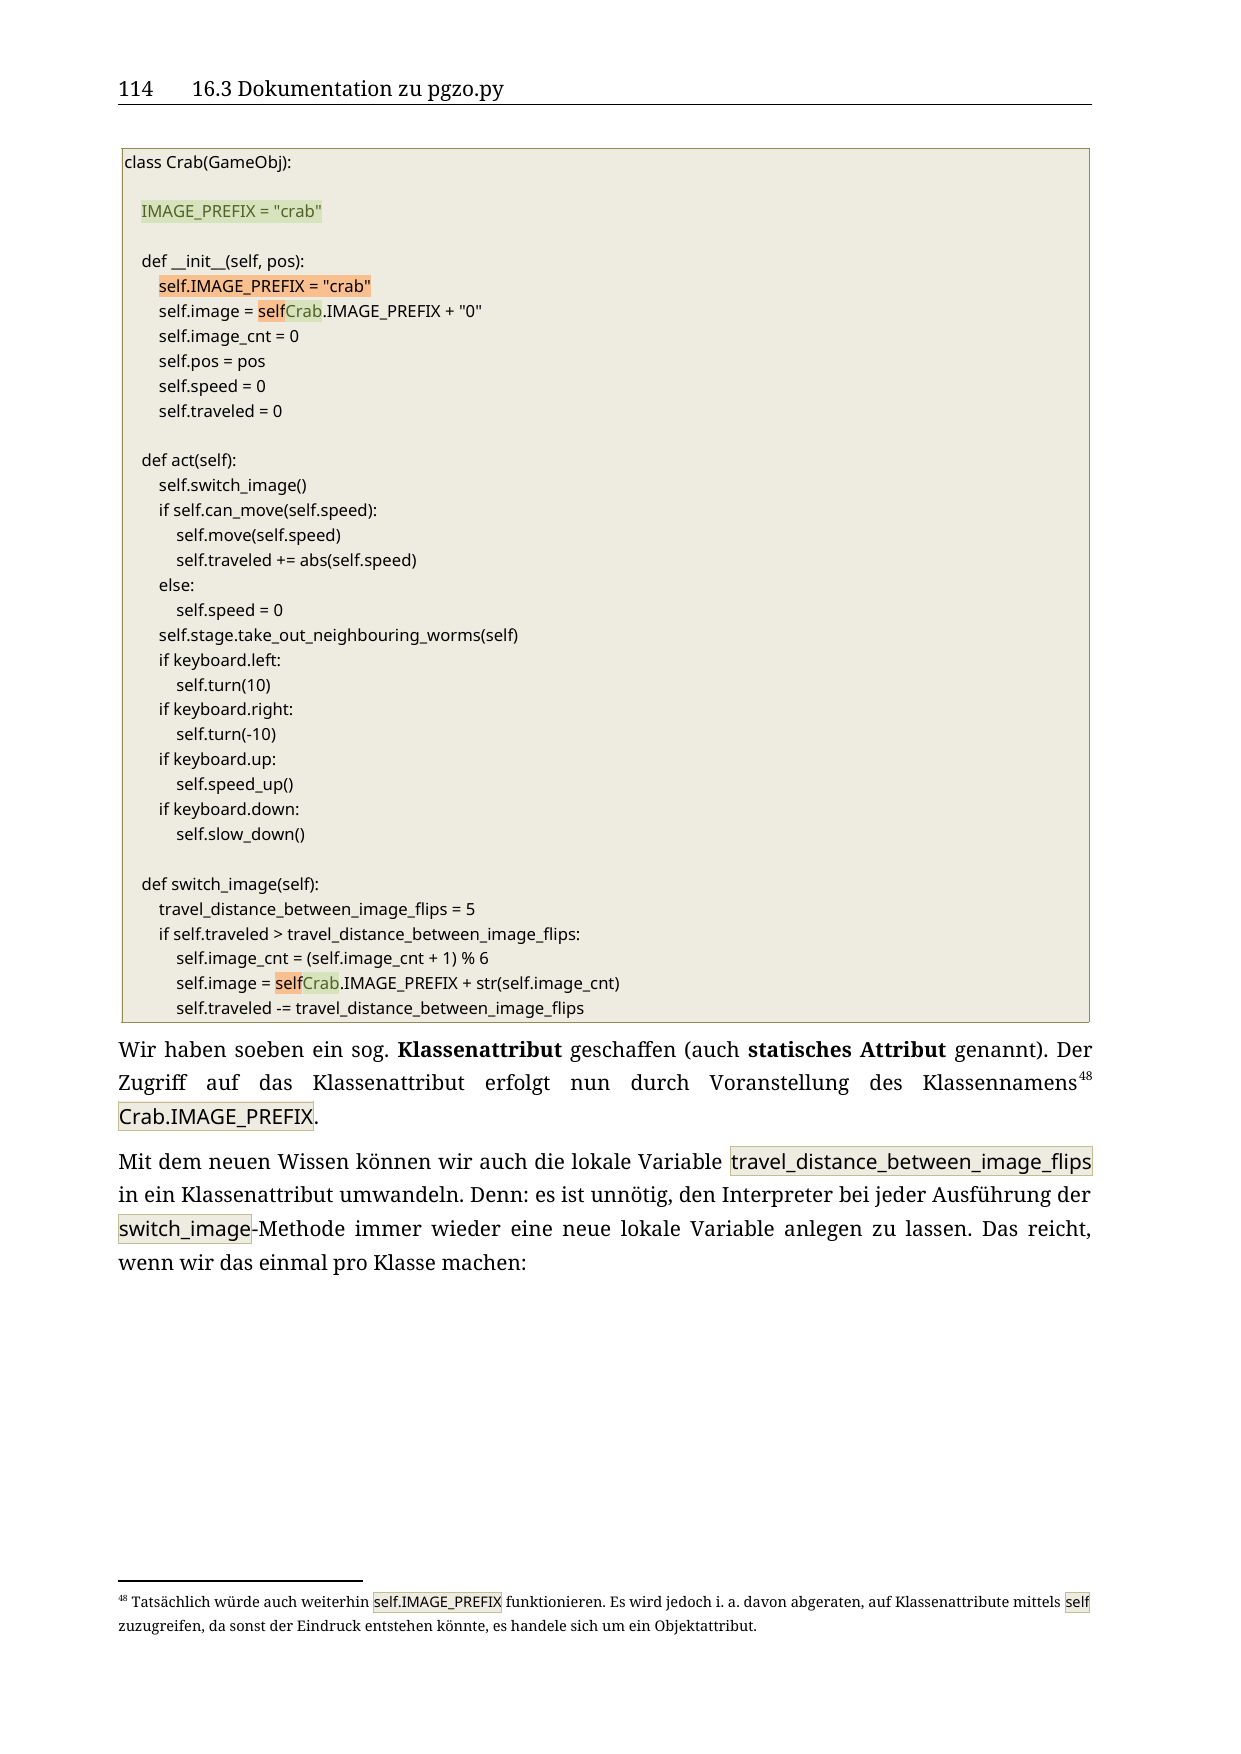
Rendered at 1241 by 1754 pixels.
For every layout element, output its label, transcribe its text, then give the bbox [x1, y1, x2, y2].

text if keyboard.left: [123, 646, 1089, 671]
text if self.can_move(self.speed): [123, 496, 1089, 521]
text Wir haben soeben ein sog. Klassenattribut geschaffen (auch statisches Attribut genannt). Der Zugriff auf das Klassenattribut erfolgt nun durch Voranstellung des Klassennamens Crab.IMAGE_PREFIX. [118, 1035, 1092, 1131]
text travel_distance_between_image_flips = 5 [123, 894, 1089, 919]
text self.move(self.speed) [123, 521, 1089, 546]
text self.traveled -= travel_distance_between_image_flips [123, 994, 1089, 1022]
text if keyboard.up: [123, 745, 1089, 770]
text def act(self): [123, 446, 1089, 471]
text self.slow_down() [123, 820, 1089, 845]
text self.traveled += abs(self.speed) [123, 546, 1089, 571]
text self.image_cnt = (self.image_cnt + 1) % 6 [123, 944, 1089, 969]
text if keyboard.down: [123, 795, 1089, 820]
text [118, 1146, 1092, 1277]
text IMAGE_PREFIX = "crab" [123, 197, 1089, 222]
text self.image = selfCrab.IMAGE_PREFIX + "0" [123, 297, 1089, 322]
text if self.traveled > travel_distance_between_image_flips: [123, 919, 1089, 944]
text class Crab(GameObj): [123, 149, 1089, 173]
text def __init__(self, pos): [123, 247, 1089, 272]
text self.stage.take_out_neighbouring_worms(self) [123, 621, 1089, 646]
text self.speed = 0 [123, 372, 1089, 397]
text self.turn(10) [123, 671, 1089, 695]
text def switch_image(self): [123, 870, 1089, 894]
text self.image_cnt = 0 [123, 322, 1089, 347]
text if keyboard.right: [123, 695, 1089, 720]
text self.speed_up() [123, 770, 1089, 795]
text else: [123, 571, 1089, 596]
text self.turn(-10) [123, 720, 1089, 745]
text self.image = selfCrab.IMAGE_PREFIX + str(self.image_cnt) [123, 969, 1089, 994]
text self.pos = pos [123, 347, 1089, 372]
text self.speed = 0 [123, 596, 1089, 621]
text self.traveled = 0 [123, 397, 1089, 422]
text self.IMAGE_PREFIX = "crab" [123, 272, 1089, 297]
text self.switch_image() [123, 471, 1089, 496]
